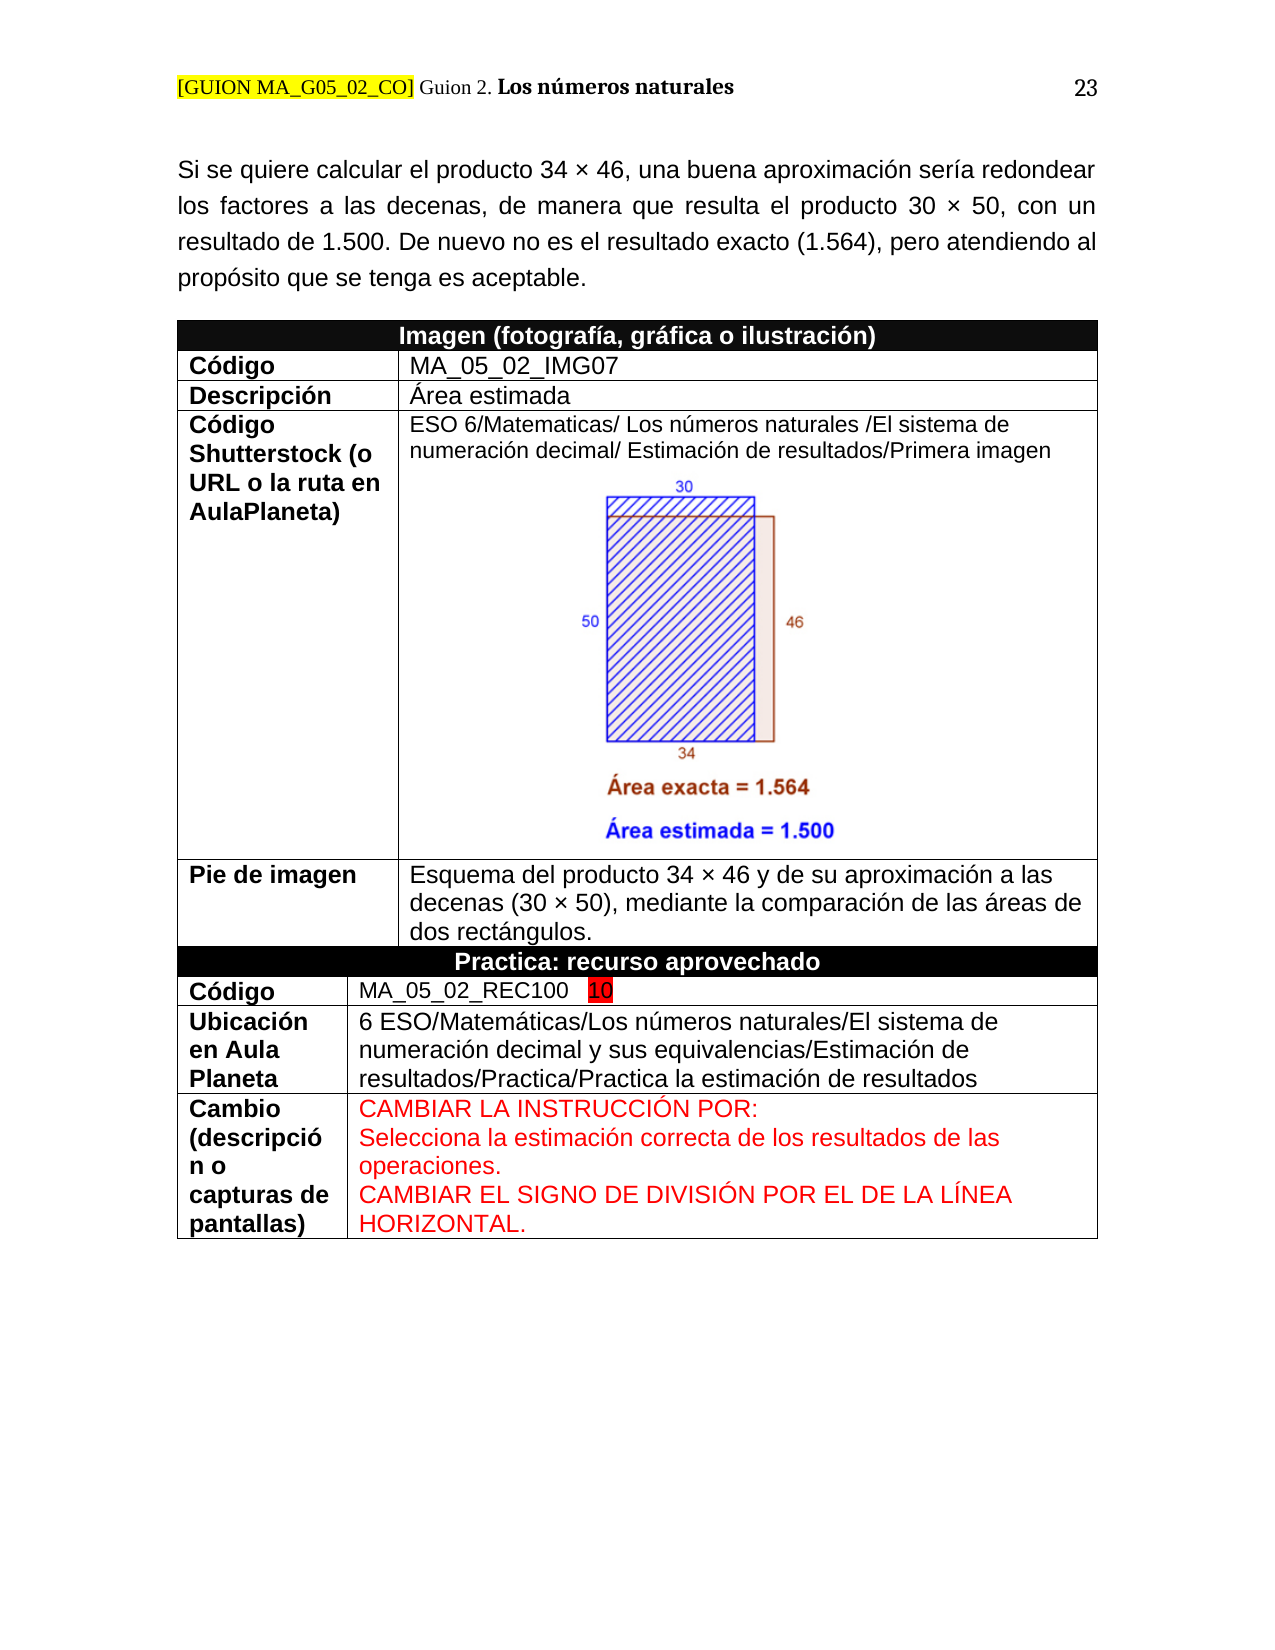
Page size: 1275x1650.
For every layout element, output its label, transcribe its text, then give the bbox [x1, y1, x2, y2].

picture [409, 463, 994, 859]
table_cell Ubicación en Aula Planeta [178, 1006, 347, 1093]
table_cell Esquema del producto 34 × 46 y de su aproximación a las decenas (30 × 50), mediante la comparación de las áreas de dos rectángulos. [399, 860, 1097, 946]
table_cell Código [178, 977, 347, 1005]
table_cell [178, 1094, 347, 1237]
table_cell MA_05_02_REC100 10 [348, 977, 1097, 1005]
table_cell Practica: recurso aprovechado [178, 947, 1097, 976]
table_cell Descripción [178, 381, 398, 409]
text Si se quiere calcular el producto 34 × 46, una buena aproximación sería redondear los factores a las decenas, de manera que resulta el producto 30 × 50, con un resultado de 1.500. De nuevo no es el resultado exacto (1.564), pero atendiendo al propósito que se tenga es aceptable. [177, 148, 1098, 291]
table_cell Código Shutterstock (o URL o la ruta en AulaPlaneta) [178, 411, 398, 858]
table_cell MA_05_02_IMG07 [399, 351, 1097, 380]
table_cell Código [178, 351, 398, 380]
table_cell 6 ESO/Matemáticas/Los números naturales/El sistema de numeración decimal y sus equivalencias/Estimación de resultados/Practica/Practica la estimación de resultados [348, 1006, 1097, 1093]
table_cell Pie de imagen [178, 860, 398, 946]
table_cell ESO 6/Matematicas/ Los números naturales /El sistema de numeración decimal/ Estimación de resultados/Primera imagen [399, 411, 1097, 858]
table_header Imagen (fotografía, gráfica o ilustración) [178, 321, 1097, 350]
table_cell Área estimada [399, 381, 1097, 409]
